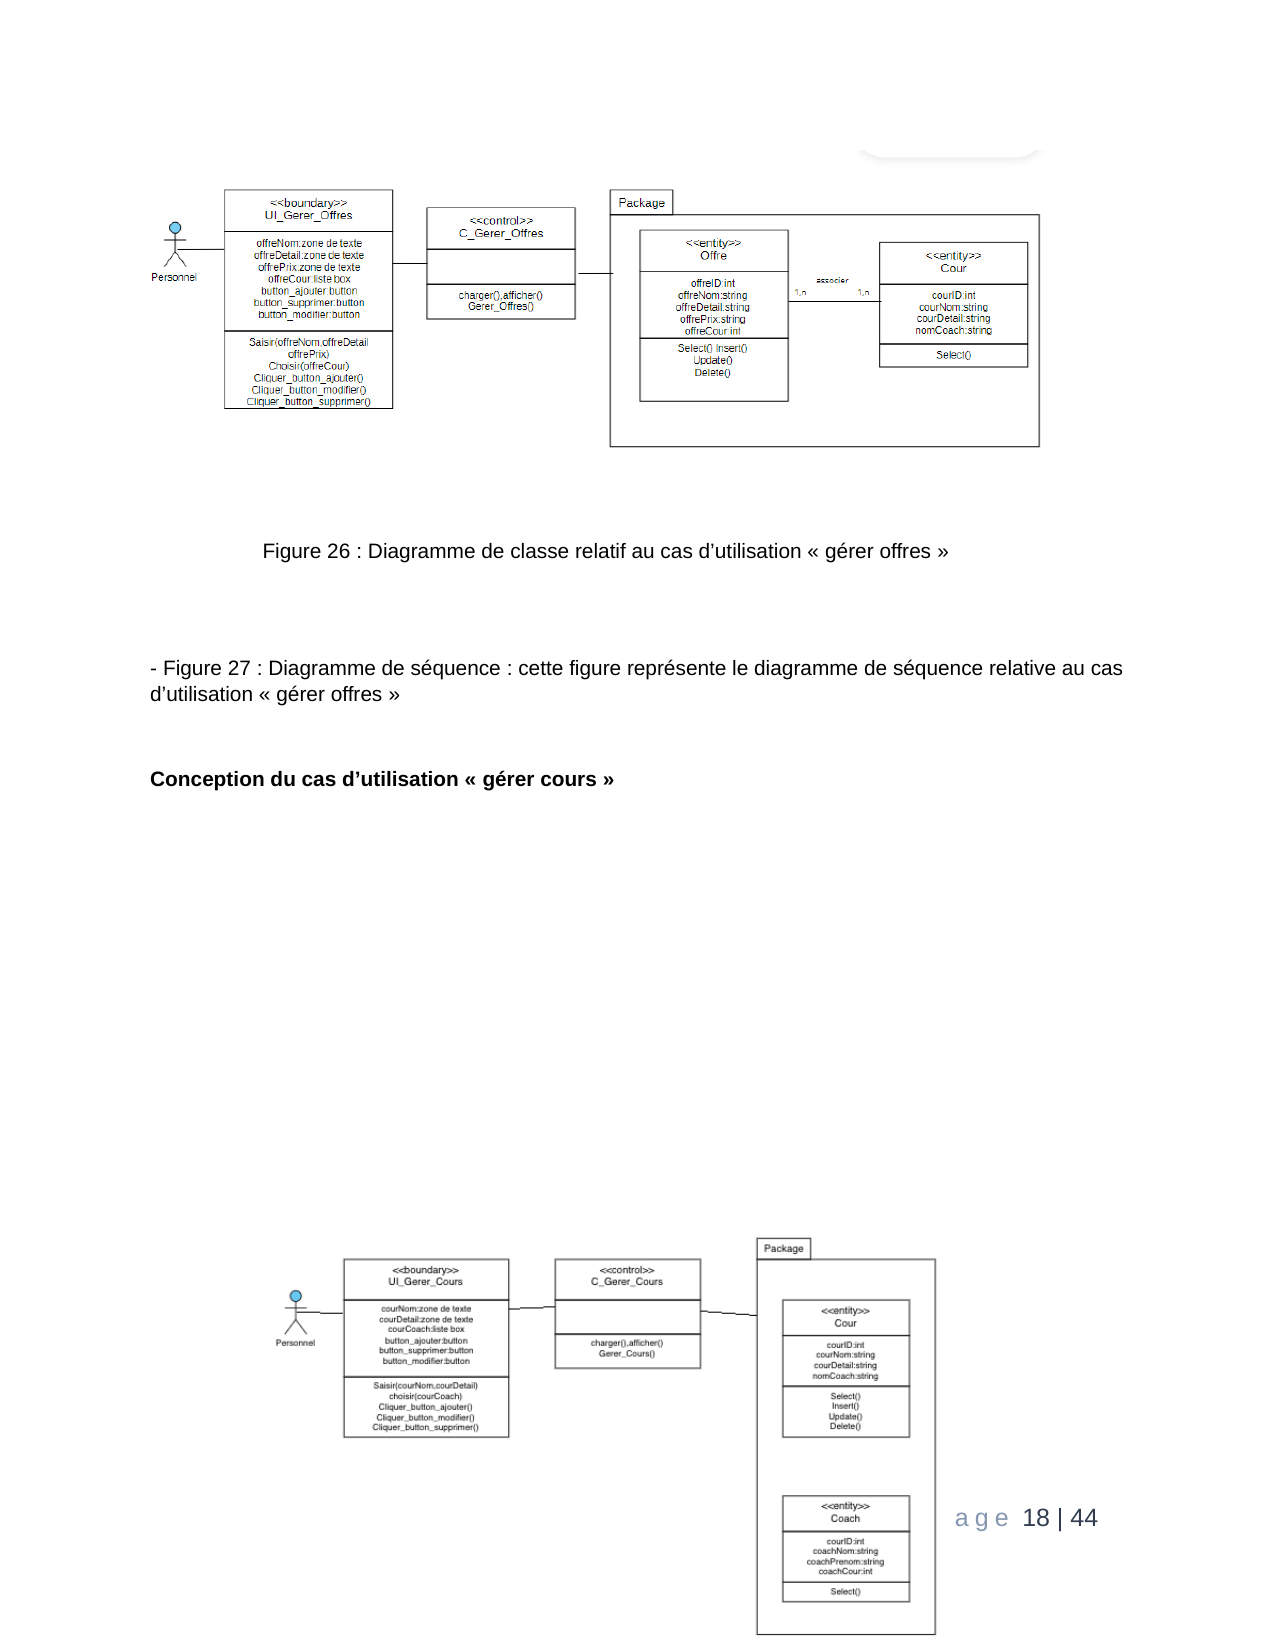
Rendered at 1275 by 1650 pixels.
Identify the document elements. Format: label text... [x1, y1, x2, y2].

text - Figure 27 : Diagramme de séquence : cette figure représente le diagramme de séquence relative au cas d’utilisation « gérer offres » [150, 656, 1125, 706]
text Conception du cas d’utilisation « gérer cours » [150, 767, 1125, 791]
text Figure 26 : Diagramme de classe relatif au cas d’utilisation « gérer offres » [150, 539, 1061, 563]
picture [268, 1221, 948, 1650]
picture [150, 150, 1055, 521]
